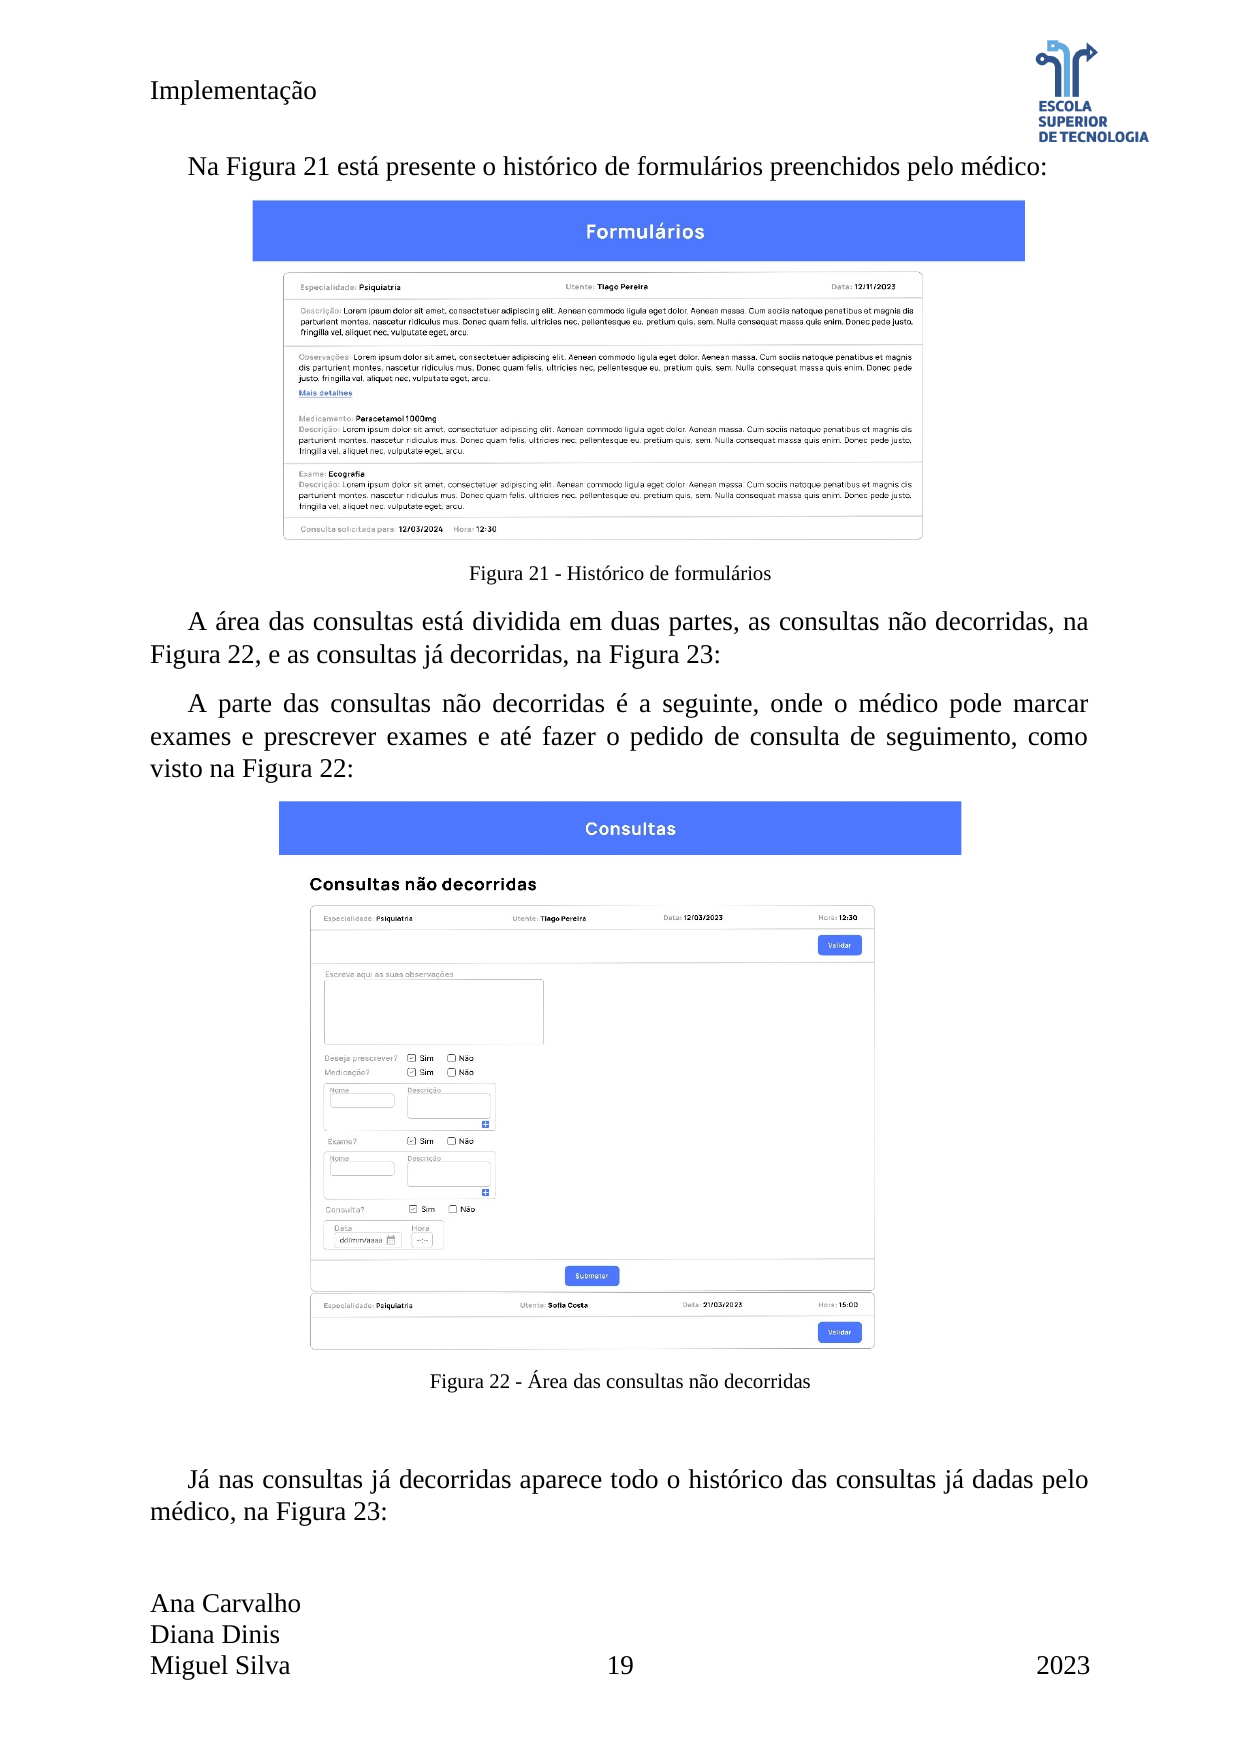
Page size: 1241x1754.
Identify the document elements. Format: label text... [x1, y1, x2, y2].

picture [252, 199, 1025, 543]
text Figura 21 - Histórico de formulários [150, 561, 1090, 585]
text A parte das consultas não decorridas é a seguinte, onde o médico pode marcar exames e prescrever exames e até fazer o pedido de consulta de seguimento, como visto na Figura 22: [150, 687, 1090, 784]
text Figura 22 - Área das consultas não decorridas [150, 1369, 1090, 1393]
text Na Figura 21 está presente o histórico de formulários preenchidos pelo médico: [150, 150, 1090, 181]
picture [279, 801, 962, 1351]
text Já nas consultas já decorridas aparece todo o histórico das consultas já dadas pelo médico, na Figura 23: [150, 1463, 1090, 1527]
picture [1033, 30, 1152, 149]
text A área das consultas está dividida em duas partes, as consultas não decorridas, na Figura 22, e as consultas já decorridas, na Figura 23: [150, 606, 1090, 669]
